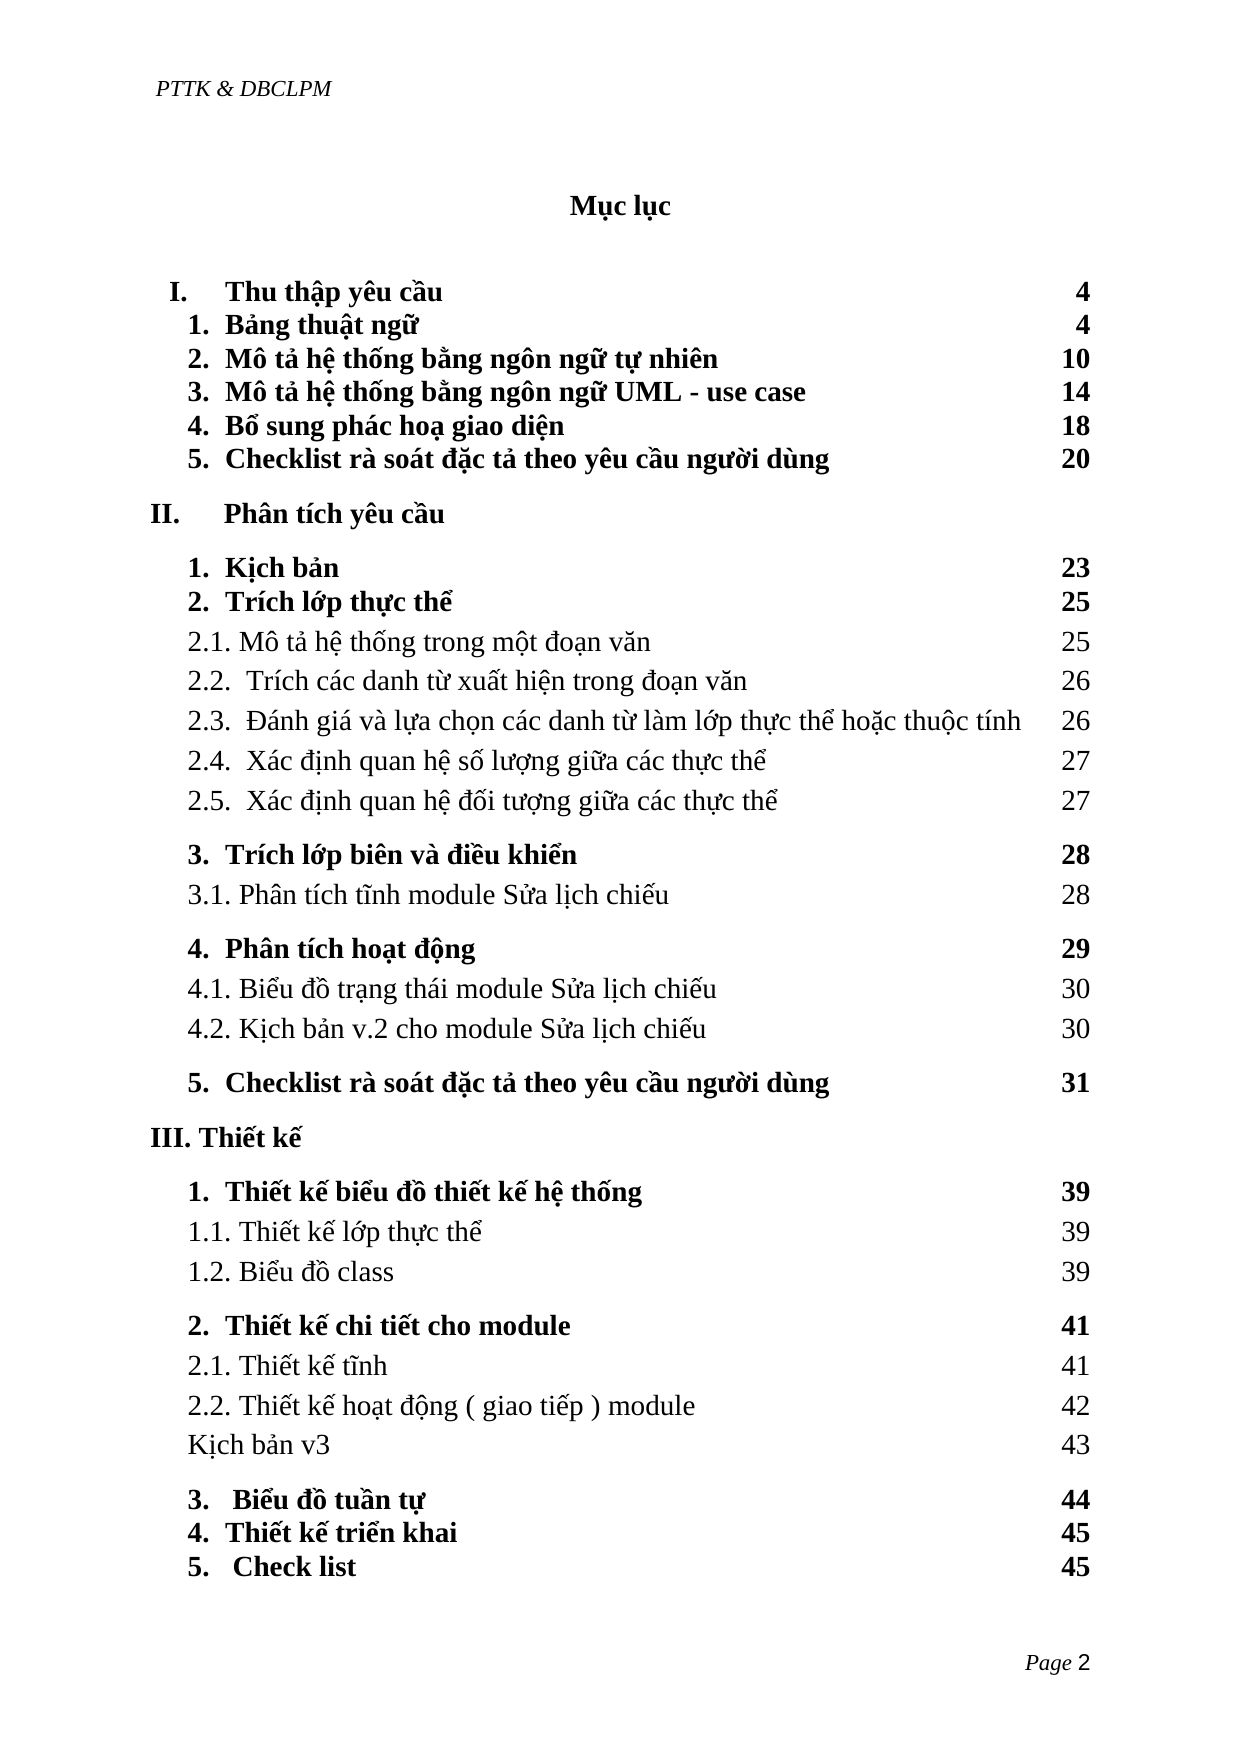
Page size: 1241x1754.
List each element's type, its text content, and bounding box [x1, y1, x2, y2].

text Mục lục [150, 188, 1090, 222]
